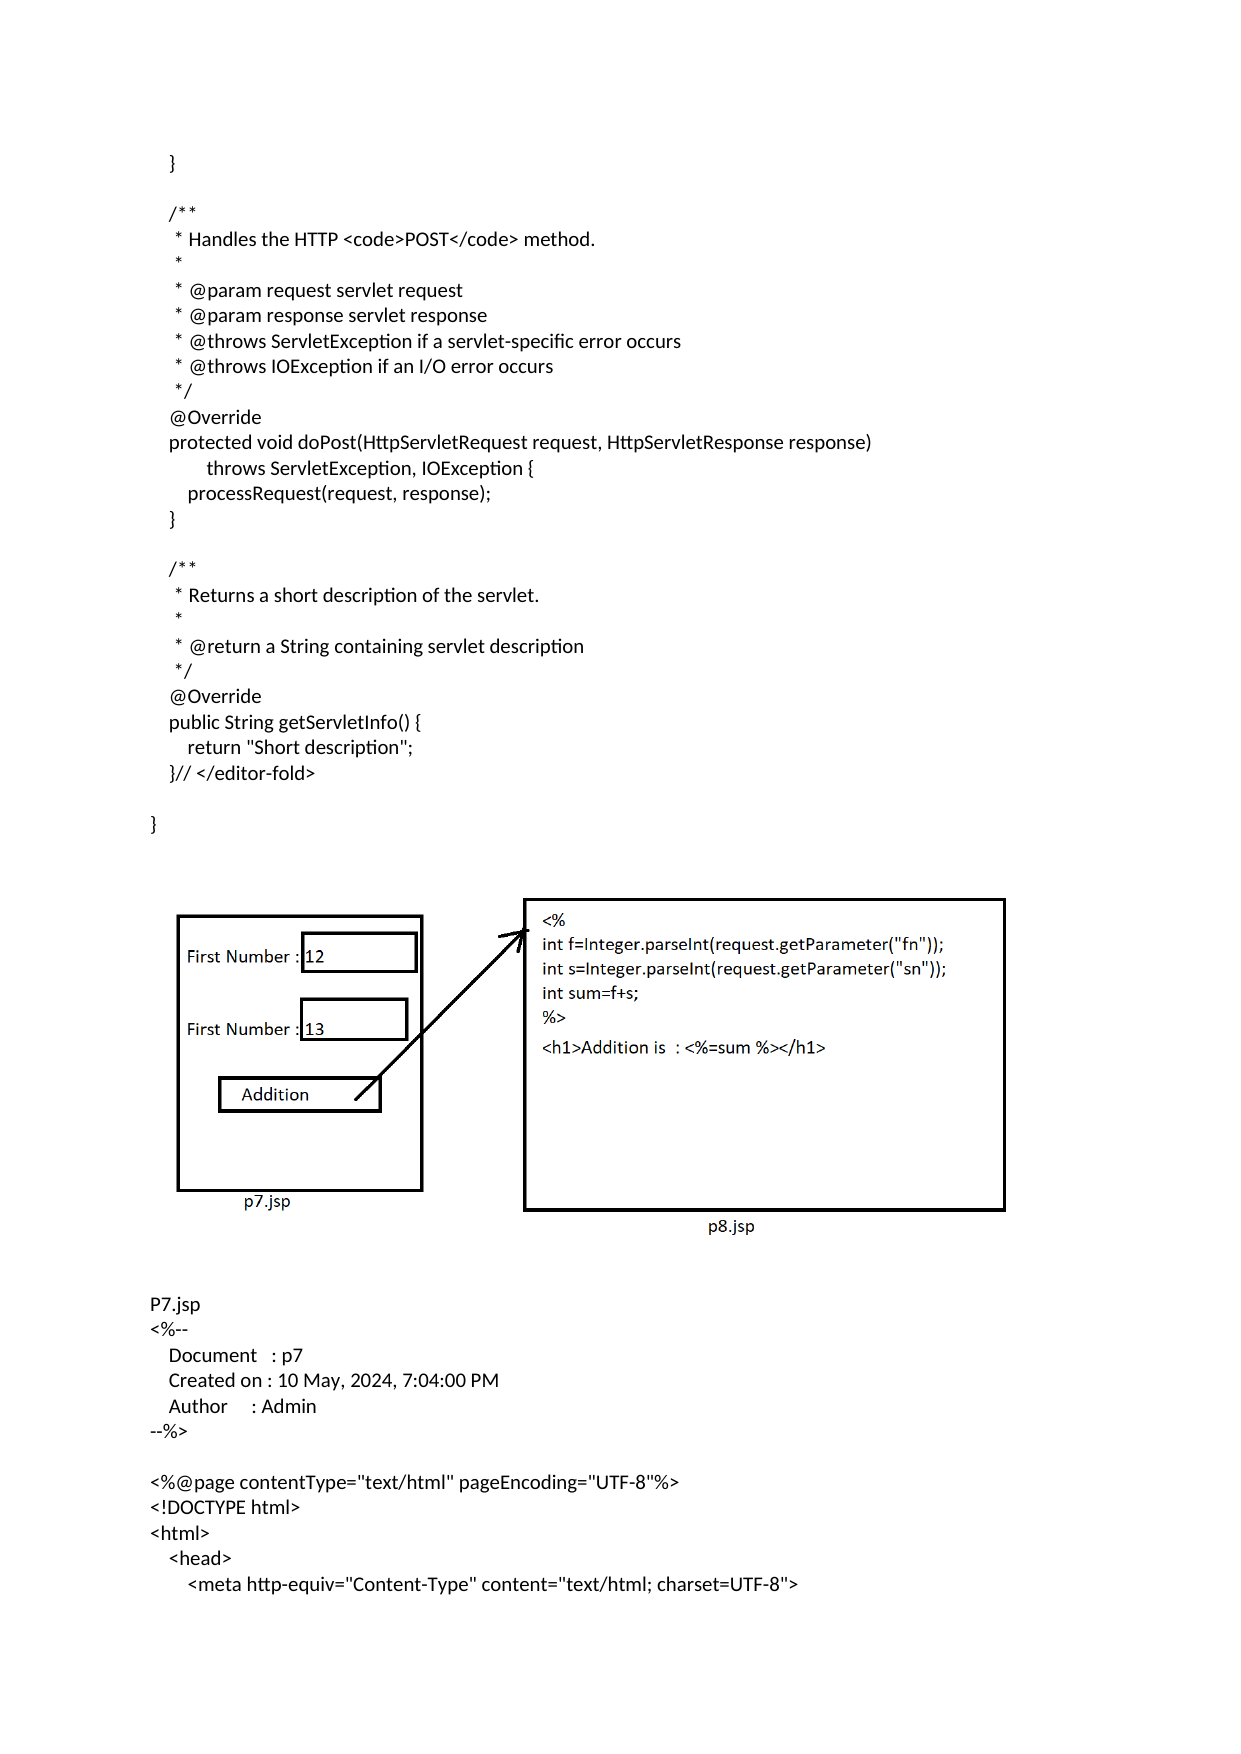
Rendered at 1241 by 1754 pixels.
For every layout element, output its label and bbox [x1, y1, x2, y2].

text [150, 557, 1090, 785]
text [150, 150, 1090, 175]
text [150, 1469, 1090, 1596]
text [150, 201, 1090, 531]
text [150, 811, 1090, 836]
picture [150, 887, 1014, 1241]
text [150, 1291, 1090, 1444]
